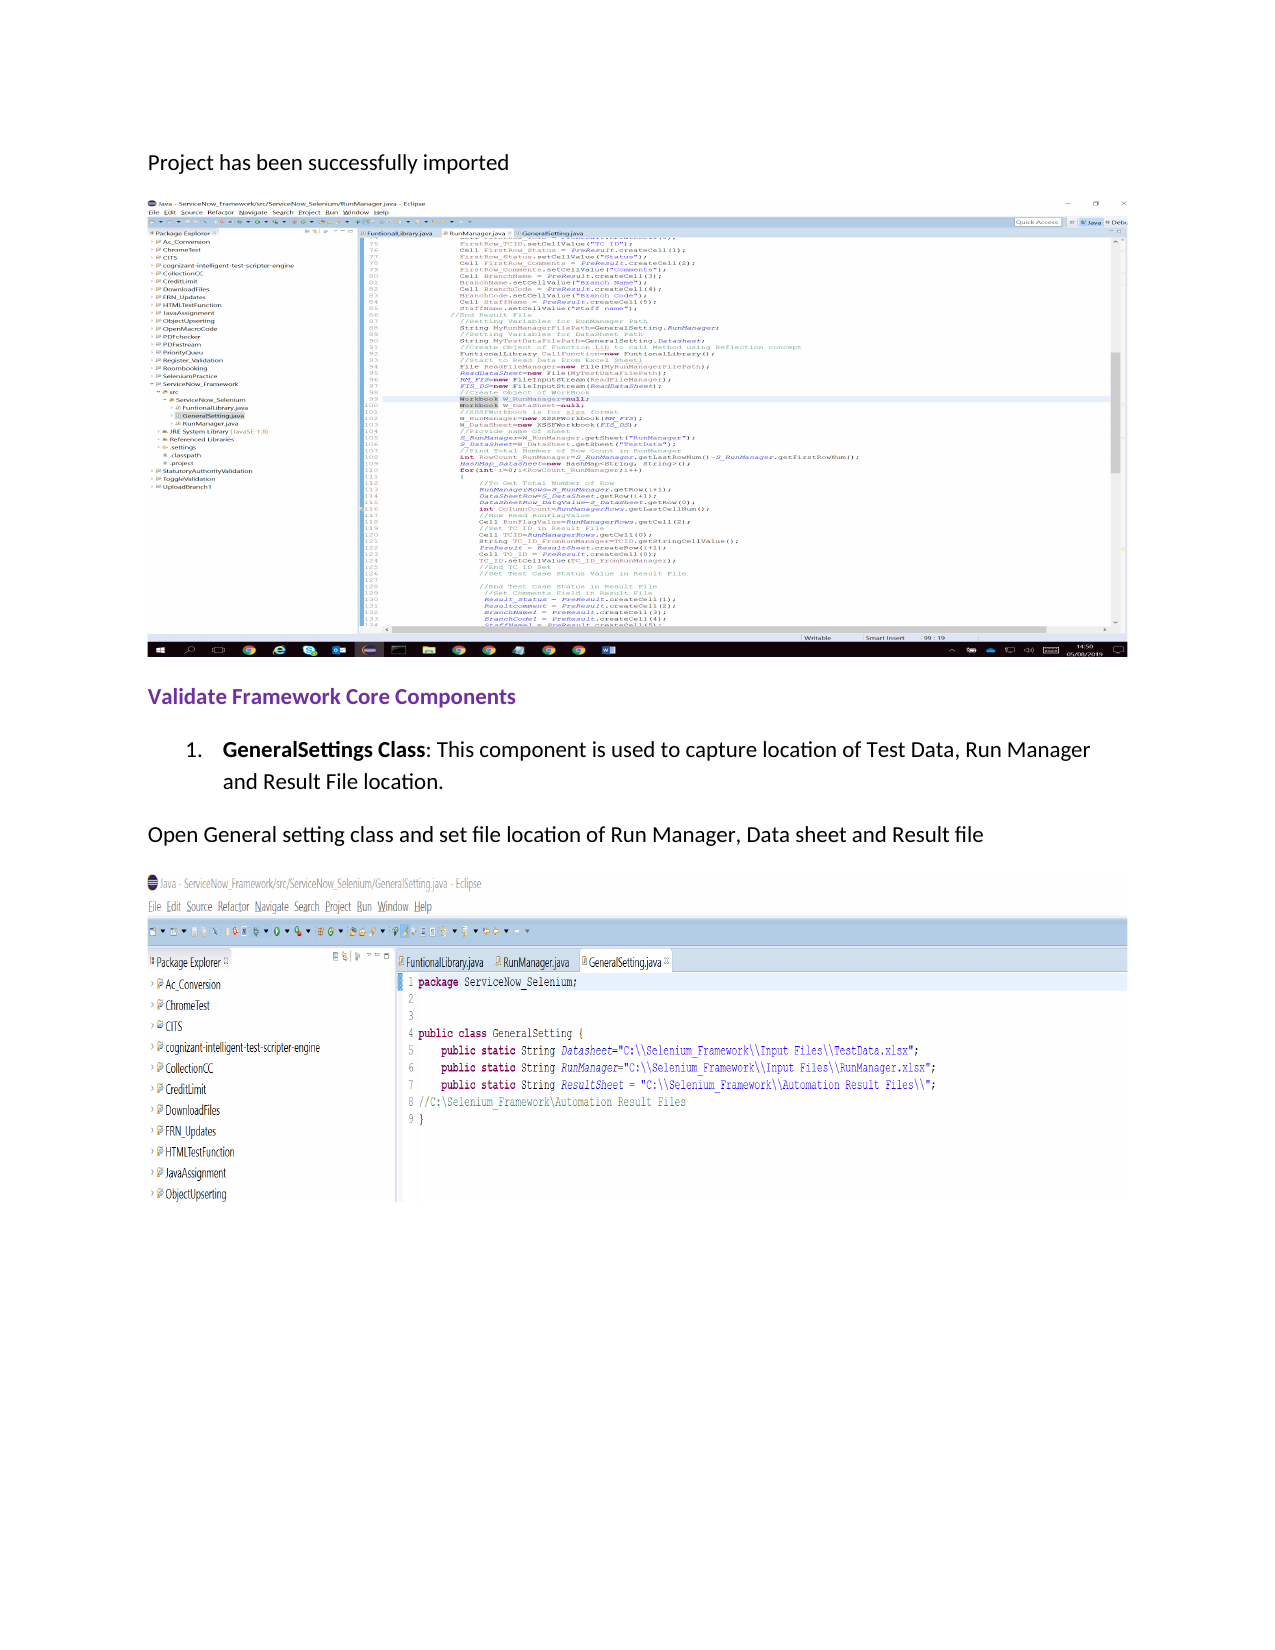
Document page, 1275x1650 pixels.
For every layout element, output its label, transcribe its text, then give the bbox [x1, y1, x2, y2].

list GeneralSettings Class: This component is used to capture location of Test Data, Run Manager and Result File location. [185, 735, 1127, 795]
text Project has been successfully imported [148, 148, 1127, 176]
picture [147, 200, 1128, 657]
text Open General setting class and set file location of Run Manager, Data sheet and Result file [148, 820, 1127, 848]
picture [147, 873, 1128, 1202]
text Validate Framework Core Components [148, 682, 1127, 710]
